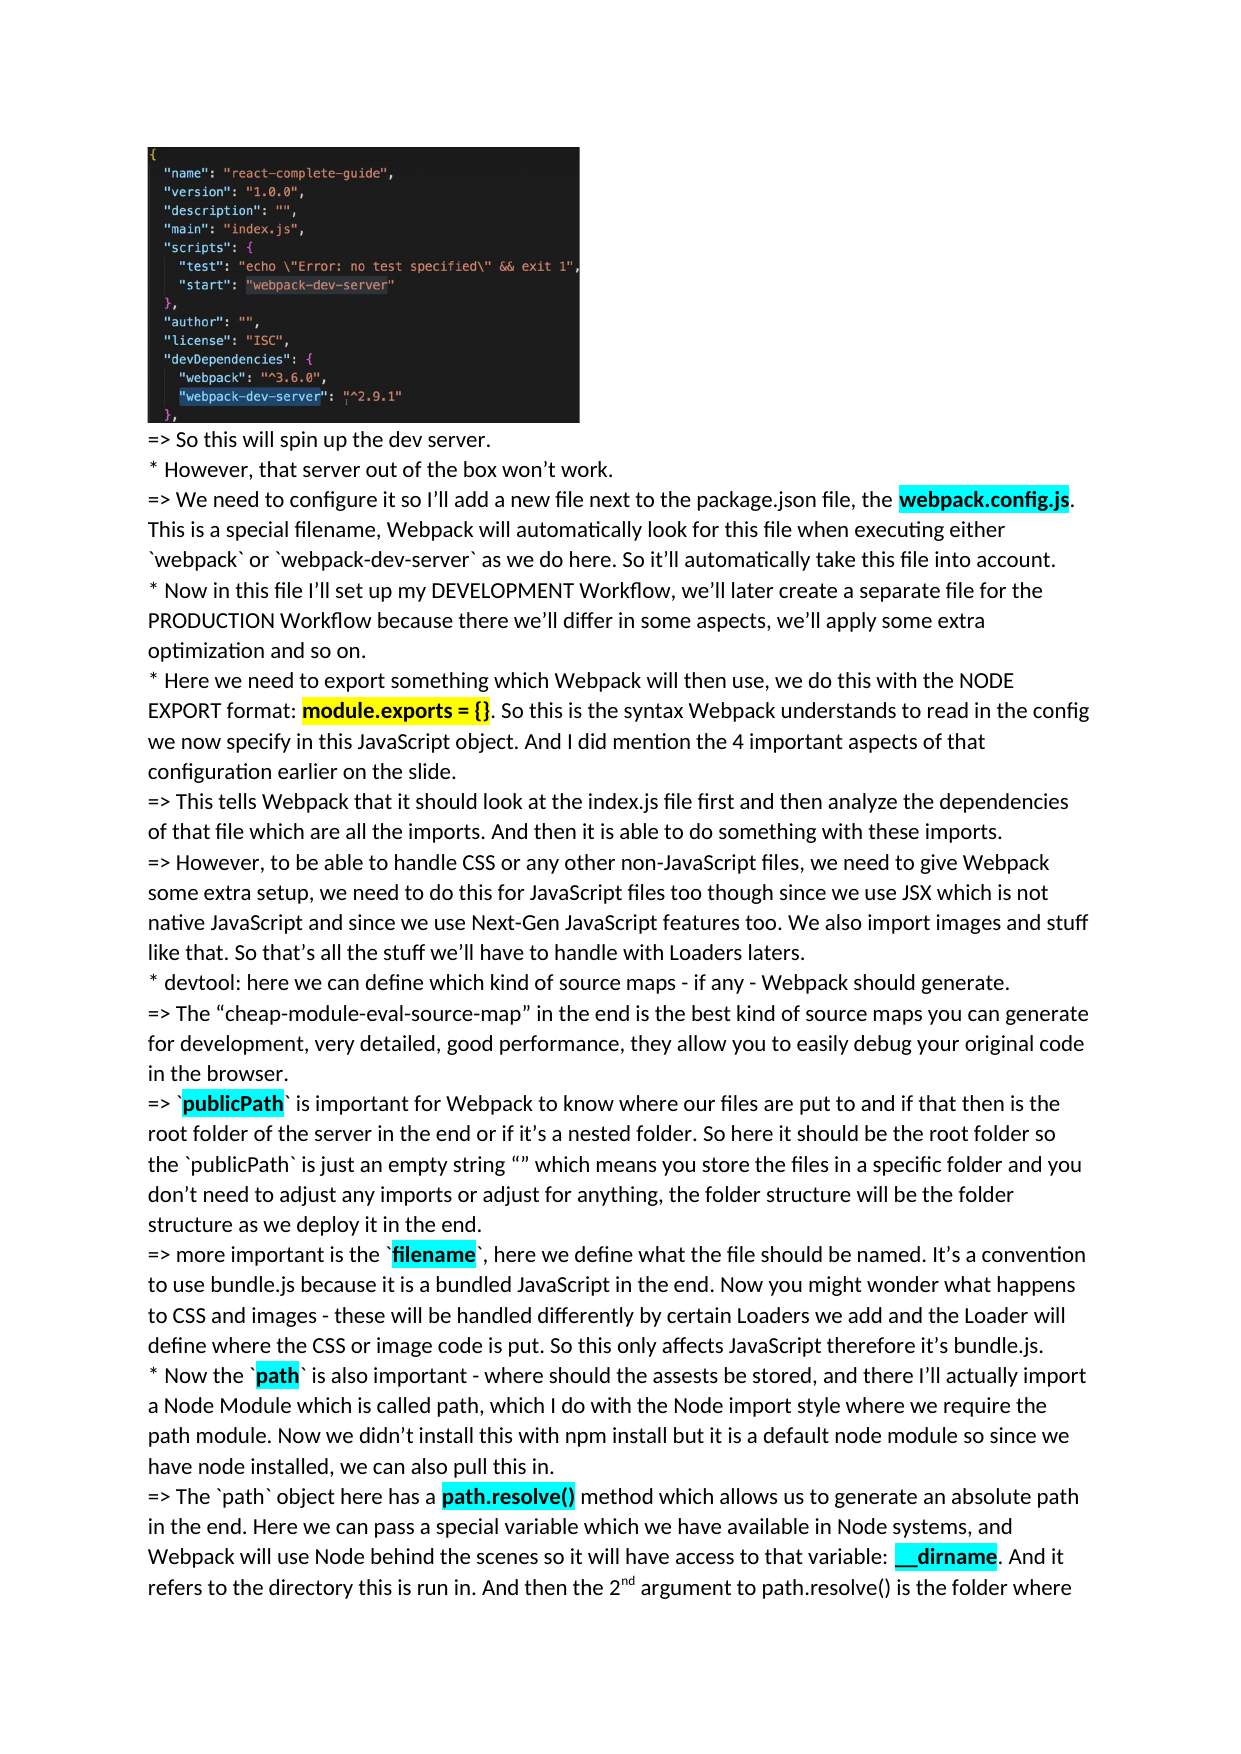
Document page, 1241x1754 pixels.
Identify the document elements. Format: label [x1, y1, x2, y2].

text [148, 148, 1093, 1601]
picture [147, 147, 580, 423]
